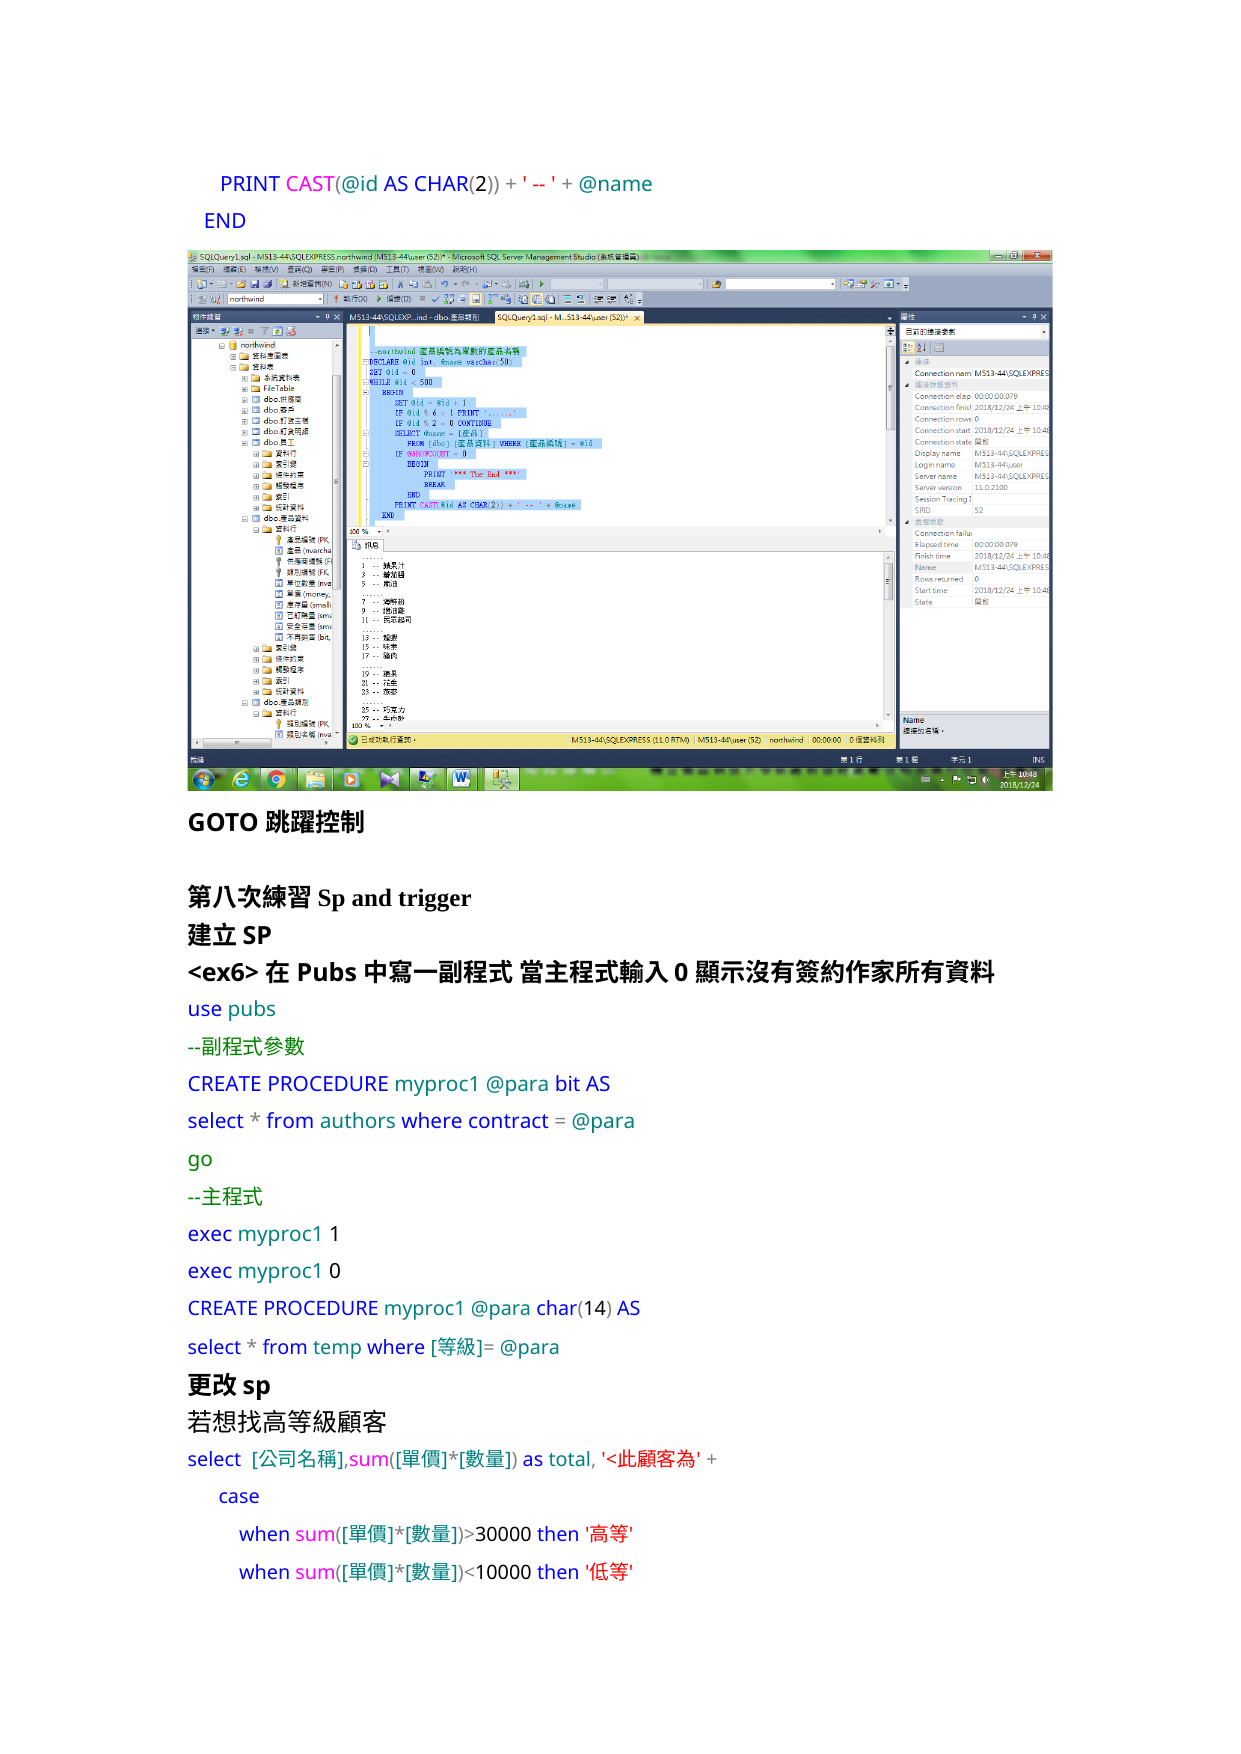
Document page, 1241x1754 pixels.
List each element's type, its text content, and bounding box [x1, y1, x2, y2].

text use pubs [187, 989, 1053, 1027]
subtitle 建立SP [187, 914, 1053, 952]
text CREATE PROCEDURE myproc1 @para char(14) AS [187, 1289, 1053, 1327]
text --副程式參數 [187, 1027, 1053, 1064]
text when sum([單價]*[數量])<10000 then '低等' [187, 1552, 1053, 1589]
text select * from temp where [等級]= @para [187, 1327, 1053, 1364]
text exec myproc1 1 [187, 1214, 1053, 1252]
text CREATE PROCEDURE myproc1 @para bit AS [187, 1064, 1053, 1102]
text 若想找高等級顧客 [187, 1402, 1053, 1439]
text select * from authors where contract = @para [187, 1102, 1053, 1139]
text go [187, 1139, 1053, 1177]
subtitle 更改sp [187, 1364, 1053, 1402]
text select [公司名稱],sum([單價]*[數量]) as total, '<此顧客為' + [187, 1439, 1053, 1477]
text case [187, 1477, 1053, 1514]
text PRINT CAST(@id AS CHAR(2)) + ' -- ' + @name [187, 164, 1053, 202]
text exec myproc1 0 [187, 1252, 1053, 1289]
picture [187, 250, 1053, 791]
subtitle GOTO 跳躍控制 [187, 802, 1053, 839]
text END [187, 202, 1053, 239]
text --主程式 [187, 1177, 1053, 1214]
subtitle 第八次練習Sp and trigger [187, 877, 1053, 914]
text when sum([單價]*[數量])>30000 then '高等' [187, 1514, 1053, 1552]
subtitle <ex6> 在 Pubs 中寫一副程式 當主程式輸入0 顯示沒有簽約作家所有資料 [187, 952, 1053, 989]
